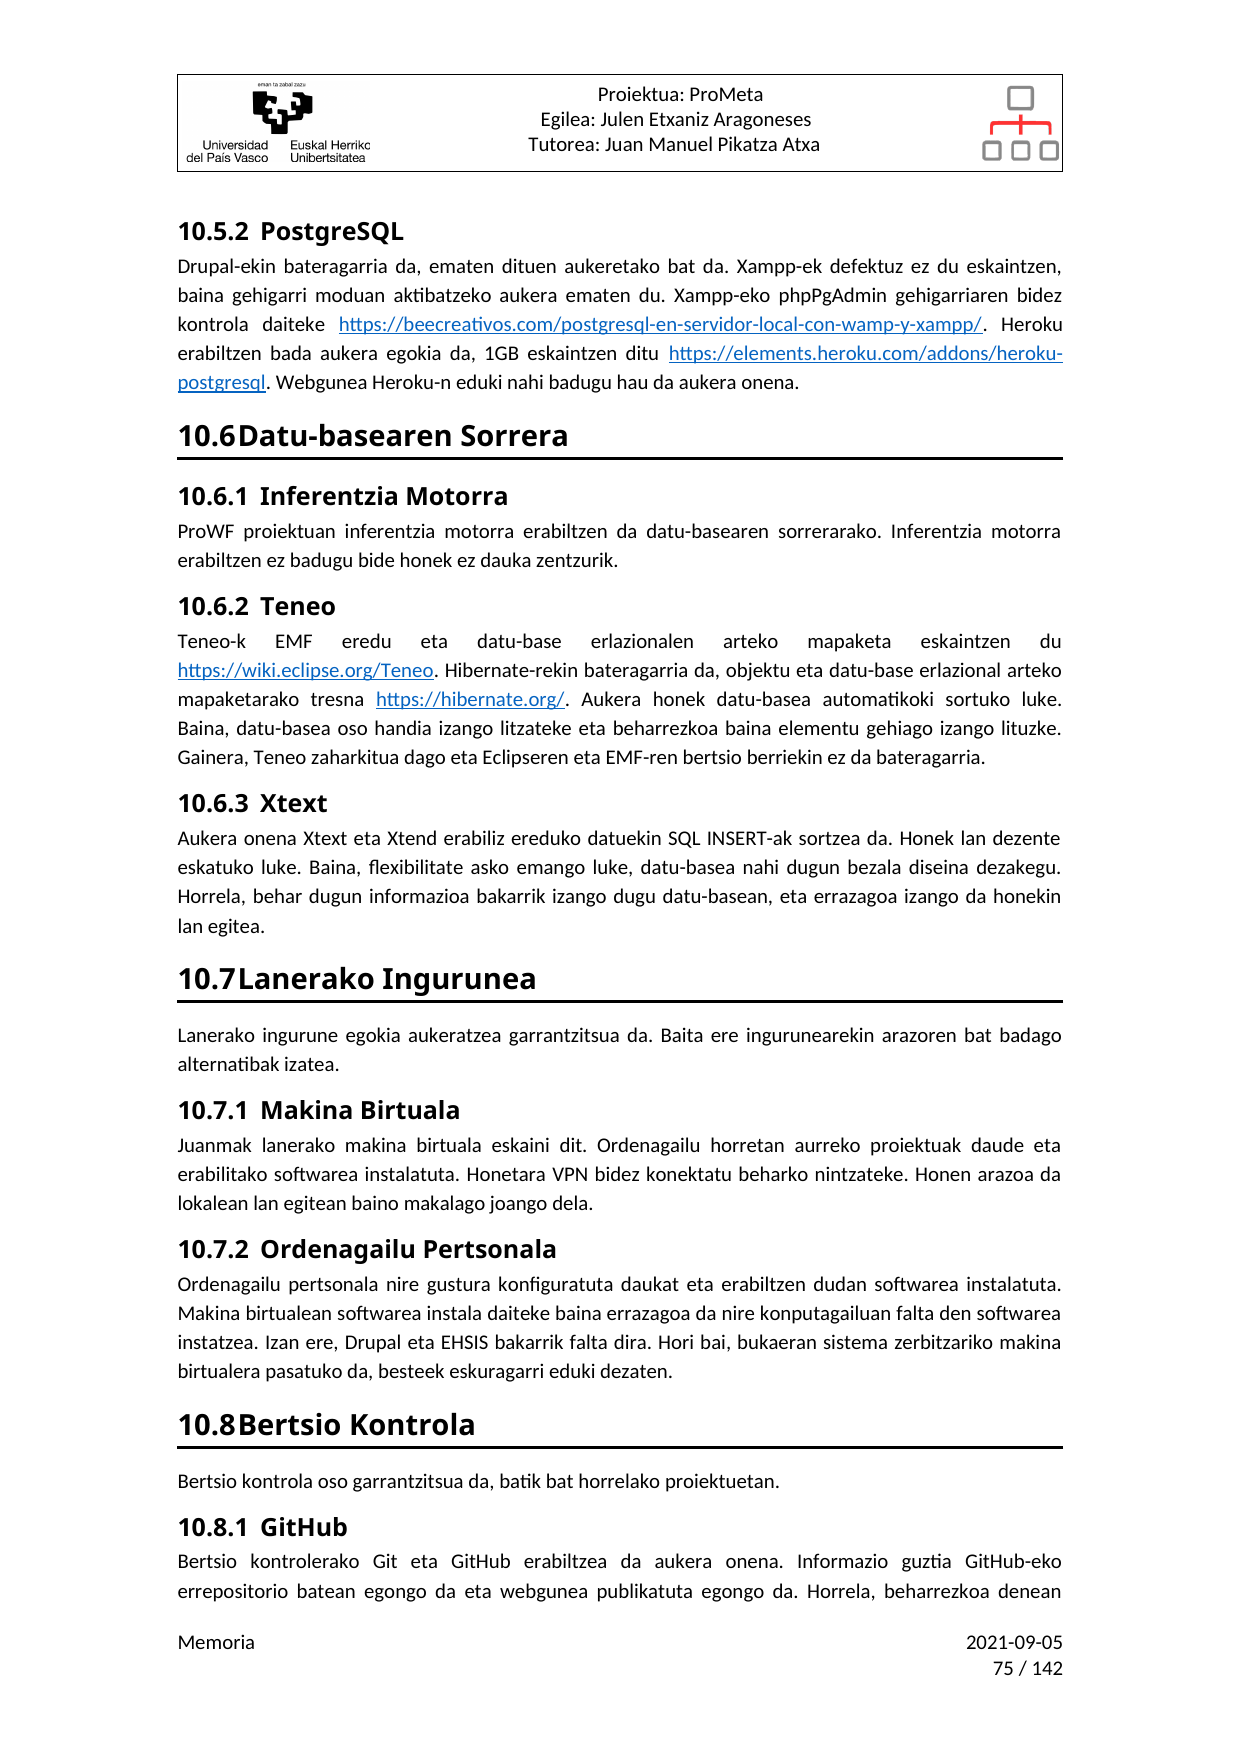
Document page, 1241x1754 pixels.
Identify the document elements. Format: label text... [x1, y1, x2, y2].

subtitle Teneo [177, 589, 1063, 623]
text Juanmak lanerako makina birtuala eskaini dit. Ordenagailu horretan aurreko proiektuak daude eta erabilitako softwarea instalatuta. Honetara VPN bidez konektatu beharko nintzateke. Honen arazoa da lokalean lan egitean baino makalago joango dela. [177, 1132, 1063, 1216]
text Teneo-k EMF eredu eta datu-base erlazionalen arteko mapaketa eskaintzen du https://wiki.eclipse.org/Teneo. Hibernate-rekin bateragarria da, objektu eta datu-base erlazional arteko mapaketarako tresna https://hibernate.org/. Aukera honek datu-basea automatikoki sortuko luke. Baina, datu-basea oso handia izango litzateke eta beharrezkoa baina elementu gehiago izango lituzke. Gainera, Teneo zaharkitua dago eta Eclipseren eta EMF-ren bertsio berriekin ez da bateragarria. [177, 628, 1063, 770]
text Bertsio kontrola oso garrantzitsua da, batik bat horrelako proiektuetan. [177, 1468, 1063, 1493]
text Lanerako ingurune egokia aukeratzea garrantzitsua da. Baita ere ingurunearekin arazoren bat badago alternatibak izatea. [177, 1022, 1063, 1077]
subtitle Makina Birtuala [177, 1093, 1063, 1127]
subtitle PostgreSQL [177, 214, 1063, 248]
subtitle GitHub [177, 1509, 1063, 1543]
text Drupal-ekin bateragarria da, ematen dituen aukeretako bat da. Xampp-ek defektuz ez du eskaintzen, baina gehigarri moduan aktibatzeko aukera ematen du. Xampp-eko phpPgAdmin gehigarriaren bidez kontrola daiteke https://beecreativos.com/postgresql-en-servidor-local-con-wamp-y-xampp/. Heroku erabiltzen bada aukera egokia da, 1GB eskaintzen ditu https://elements.heroku.com/addons/heroku-postgresql. Webgunea Heroku-n eduki nahi badugu hau da aukera onena. [177, 253, 1063, 395]
text Aukera onena Xtext eta Xtend erabiliz ereduko datuekin SQL INSERT-ak sortzea da. Honek lan dezente eskatuko luke. Baina, flexibilitate asko emango luke, datu-basea nahi dugun bezala diseina dezakegu. Horrela, behar dugun informazioa bakarrik izango dugu datu-basean, eta errazagoa izango da honekin lan egitea. [177, 825, 1063, 938]
subtitle Ordenagailu Pertsonala [177, 1232, 1063, 1266]
picture [978, 80, 1060, 162]
picture [182, 81, 370, 162]
subtitle Datu-basearen Sorrera [177, 415, 1063, 457]
subtitle Xtext [177, 786, 1063, 820]
subtitle Lanerako Ingurunea [177, 959, 1063, 1000]
text ProWF proiektuan inferentzia motorra erabiltzen da datu-basearen sorrerarako. Inferentzia motorra erabiltzen ez badugu bide honek ez dauka zentzurik. [177, 518, 1063, 572]
subtitle Inferentzia Motorra [177, 479, 1063, 513]
text Ordenagailu pertsonala nire gustura konfiguratuta daukat eta erabiltzen dudan softwarea instalatuta. Makina birtualean softwarea instala daiteke baina errazagoa da nire konputagailuan falta den softwarea instatzea. Izan ere, Drupal eta EHSIS bakarrik falta dira. Hori bai, bukaeran sistema zerbitzariko makina birtualera pasatuko da, besteek eskuragarri eduki dezaten. [177, 1271, 1063, 1384]
subtitle Bertsio Kontrola [177, 1404, 1063, 1446]
